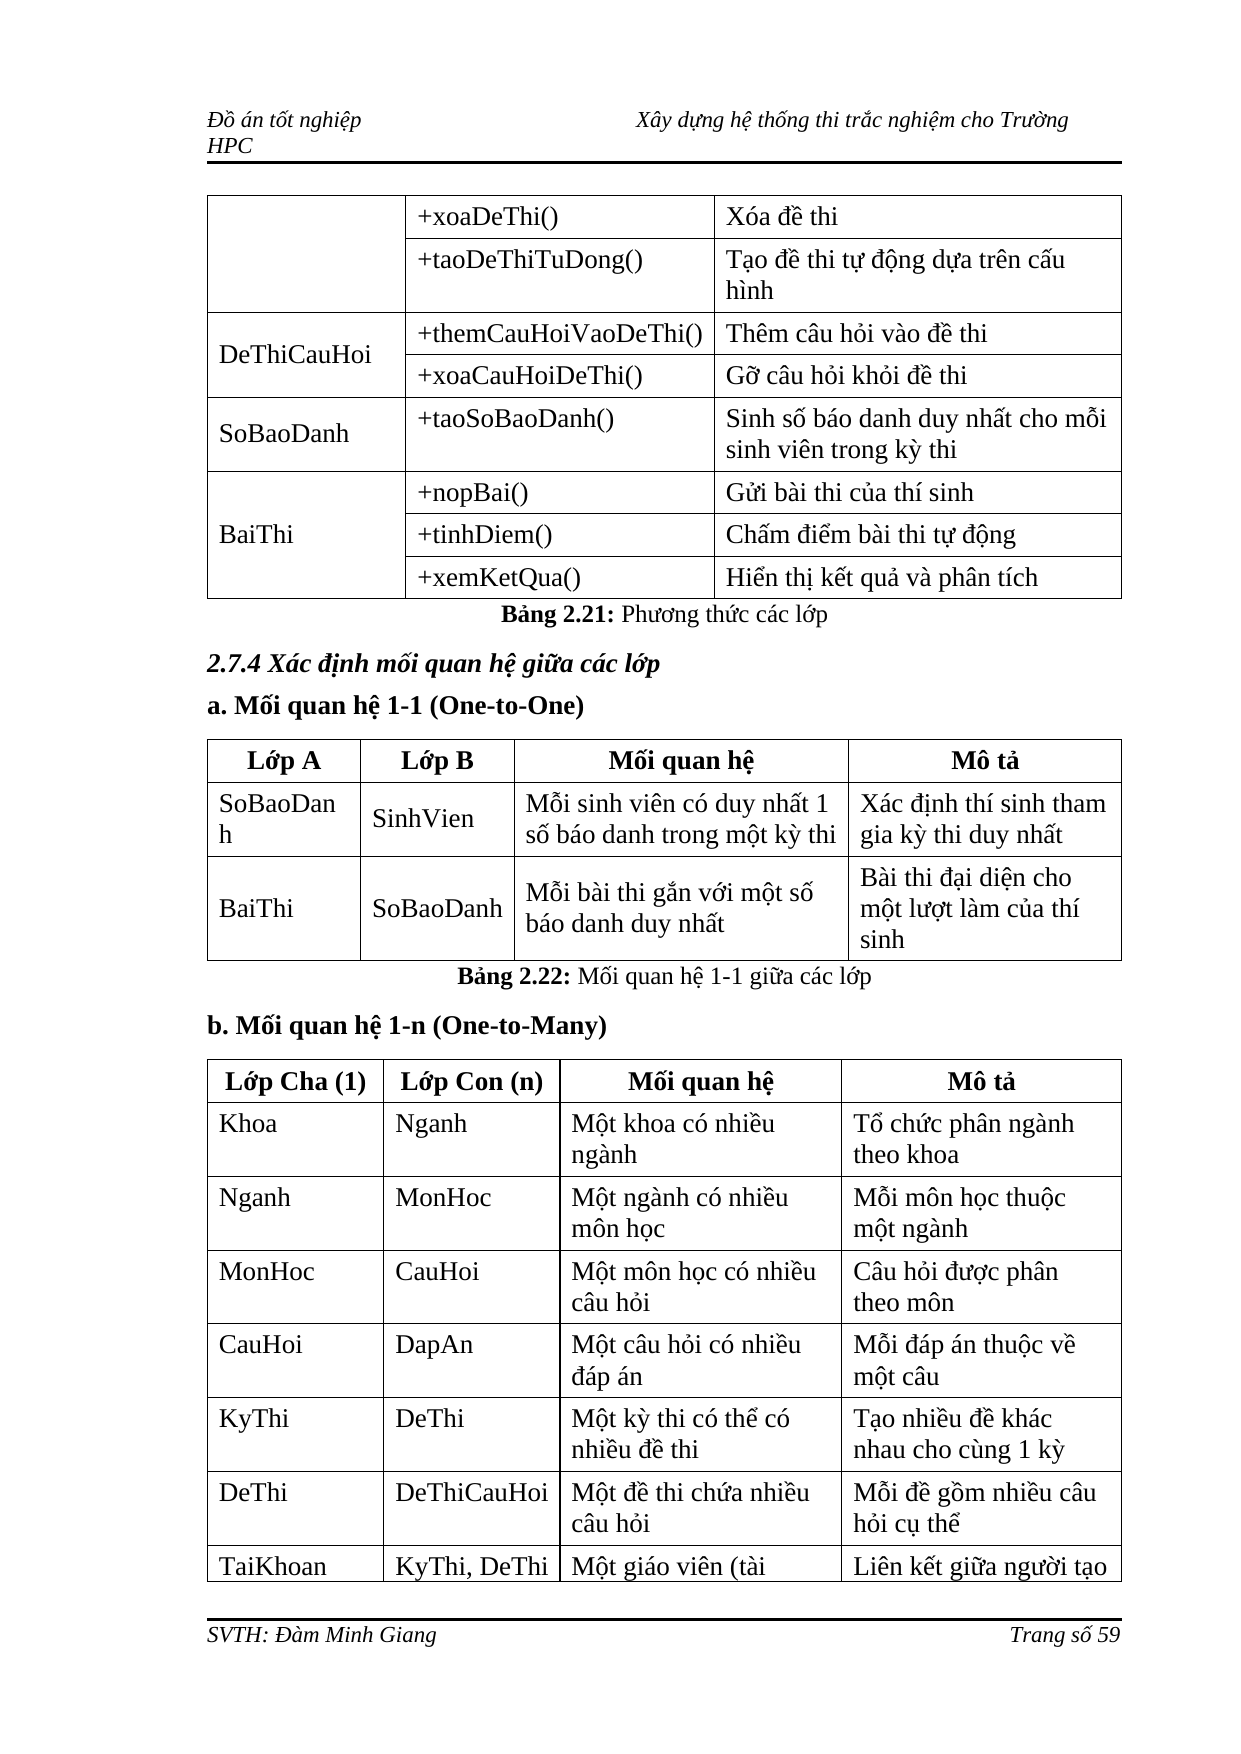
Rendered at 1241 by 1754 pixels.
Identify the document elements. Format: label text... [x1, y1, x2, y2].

table_cell +xemKetQua() [406, 557, 714, 598]
table_cell Chấm điểm bài thi tự động [715, 514, 1121, 556]
table_cell +tinhDiem() [406, 514, 714, 556]
table_cell KyThi [208, 1398, 383, 1471]
text Bảng 2.22: Mối quan hệ 1-1 giữa các lớp [207, 961, 1122, 990]
table_cell +xoaCauHoiDeThi() [406, 355, 714, 397]
table_cell DapAn [384, 1324, 559, 1397]
table_cell SoBaoDanh [208, 783, 360, 856]
table_cell Nganh [208, 1177, 383, 1249]
table_cell KyThi, DeThi [384, 1546, 559, 1581]
table_cell TaiKhoan [208, 1546, 383, 1581]
table_cell Một ngành có nhiều môn học [561, 1177, 841, 1249]
table_cell Khoa [208, 1103, 383, 1176]
table_header Lớp A [208, 740, 360, 782]
table_cell SoBaoDanh [361, 857, 514, 960]
table_cell +taoDeThiTuDong() [406, 239, 714, 312]
text b. Mối quan hệ 1-n (One-to-Many) [207, 1009, 1122, 1040]
table_cell +xoaDeThi() [406, 196, 714, 238]
table_cell Hiển thị kết quả và phân tích [715, 557, 1121, 598]
table_cell MonHoc [208, 1251, 383, 1323]
table_cell CauHoi [208, 1324, 383, 1397]
table_cell Một môn học có nhiều câu hỏi [561, 1251, 841, 1323]
subtitle 2.7.4 Xác định mối quan hệ giữa các lớp [207, 647, 1122, 678]
table_cell Nganh [384, 1103, 559, 1176]
table_cell Tạo đề thi tự động dựa trên cấu hình [715, 239, 1121, 312]
table_cell Tạo nhiều đề khác nhau cho cùng 1 kỳ [842, 1398, 1121, 1471]
table_cell Mỗi môn học thuộc một ngành [842, 1177, 1121, 1249]
table_cell Thêm câu hỏi vào đề thi [715, 313, 1121, 354]
table_header Mô tả [849, 740, 1121, 782]
text Bảng 2.21: Phương thức các lớp [207, 599, 1122, 628]
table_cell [842, 1546, 1121, 1581]
table_header Lớp Con (n) [384, 1060, 559, 1102]
table_header Lớp Cha (1) [208, 1060, 383, 1102]
table_header Mối quan hệ [561, 1060, 841, 1102]
table_cell Mỗi đáp án thuộc về một câu [842, 1324, 1121, 1397]
table_cell Tổ chức phân ngành theo khoa [842, 1103, 1121, 1176]
table_cell +taoSoBaoDanh() [406, 398, 714, 471]
table_cell Mỗi sinh viên có duy nhất 1 số báo danh trong một kỳ thi [515, 783, 848, 856]
table_cell BaiThi [208, 857, 360, 960]
table_cell Xác định thí sinh tham gia kỳ thi duy nhất [849, 783, 1121, 856]
table_cell Mỗi bài thi gắn với một số báo danh duy nhất [515, 857, 848, 960]
table_cell +nopBai() [406, 472, 714, 513]
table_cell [561, 1546, 841, 1581]
table_header Lớp B [361, 740, 514, 782]
table_header Mô tả [842, 1060, 1121, 1102]
table_cell Một đề thi chứa nhiều câu hỏi [561, 1472, 841, 1544]
table_cell Xóa đề thi [715, 196, 1121, 238]
table_cell DeThi [208, 1472, 383, 1544]
table_cell Bài thi đại diện cho một lượt làm của thí sinh [849, 857, 1121, 960]
table_header Mối quan hệ [515, 740, 848, 782]
table_cell Gỡ câu hỏi khỏi đề thi [715, 355, 1121, 397]
table_cell SinhVien [361, 783, 514, 856]
table_cell BaiThi [208, 472, 405, 598]
table_cell +themCauHoiVaoDeThi() [406, 313, 714, 354]
table_cell DeThi [384, 1398, 559, 1471]
table_cell SoBaoDanh [208, 398, 405, 471]
table_cell MonHoc [384, 1177, 559, 1249]
table_cell CauHoi [384, 1251, 559, 1323]
table_cell DeThiCauHoi [208, 313, 405, 397]
table_cell Gửi bài thi của thí sinh [715, 472, 1121, 513]
table_cell Một kỳ thi có thể có nhiều đề thi [561, 1398, 841, 1471]
table_cell Một khoa có nhiều ngành [561, 1103, 841, 1176]
text a. Mối quan hệ 1-1 (One-to-One) [207, 689, 1122, 720]
table_cell Mỗi đề gồm nhiều câu hỏi cụ thể [842, 1472, 1121, 1544]
table_cell Câu hỏi được phân theo môn [842, 1251, 1121, 1323]
table_cell Sinh số báo danh duy nhất cho mỗi sinh viên trong kỳ thi [715, 398, 1121, 471]
table_cell DeThiCauHoi [384, 1472, 559, 1544]
table_cell Một câu hỏi có nhiều đáp án [561, 1324, 841, 1397]
